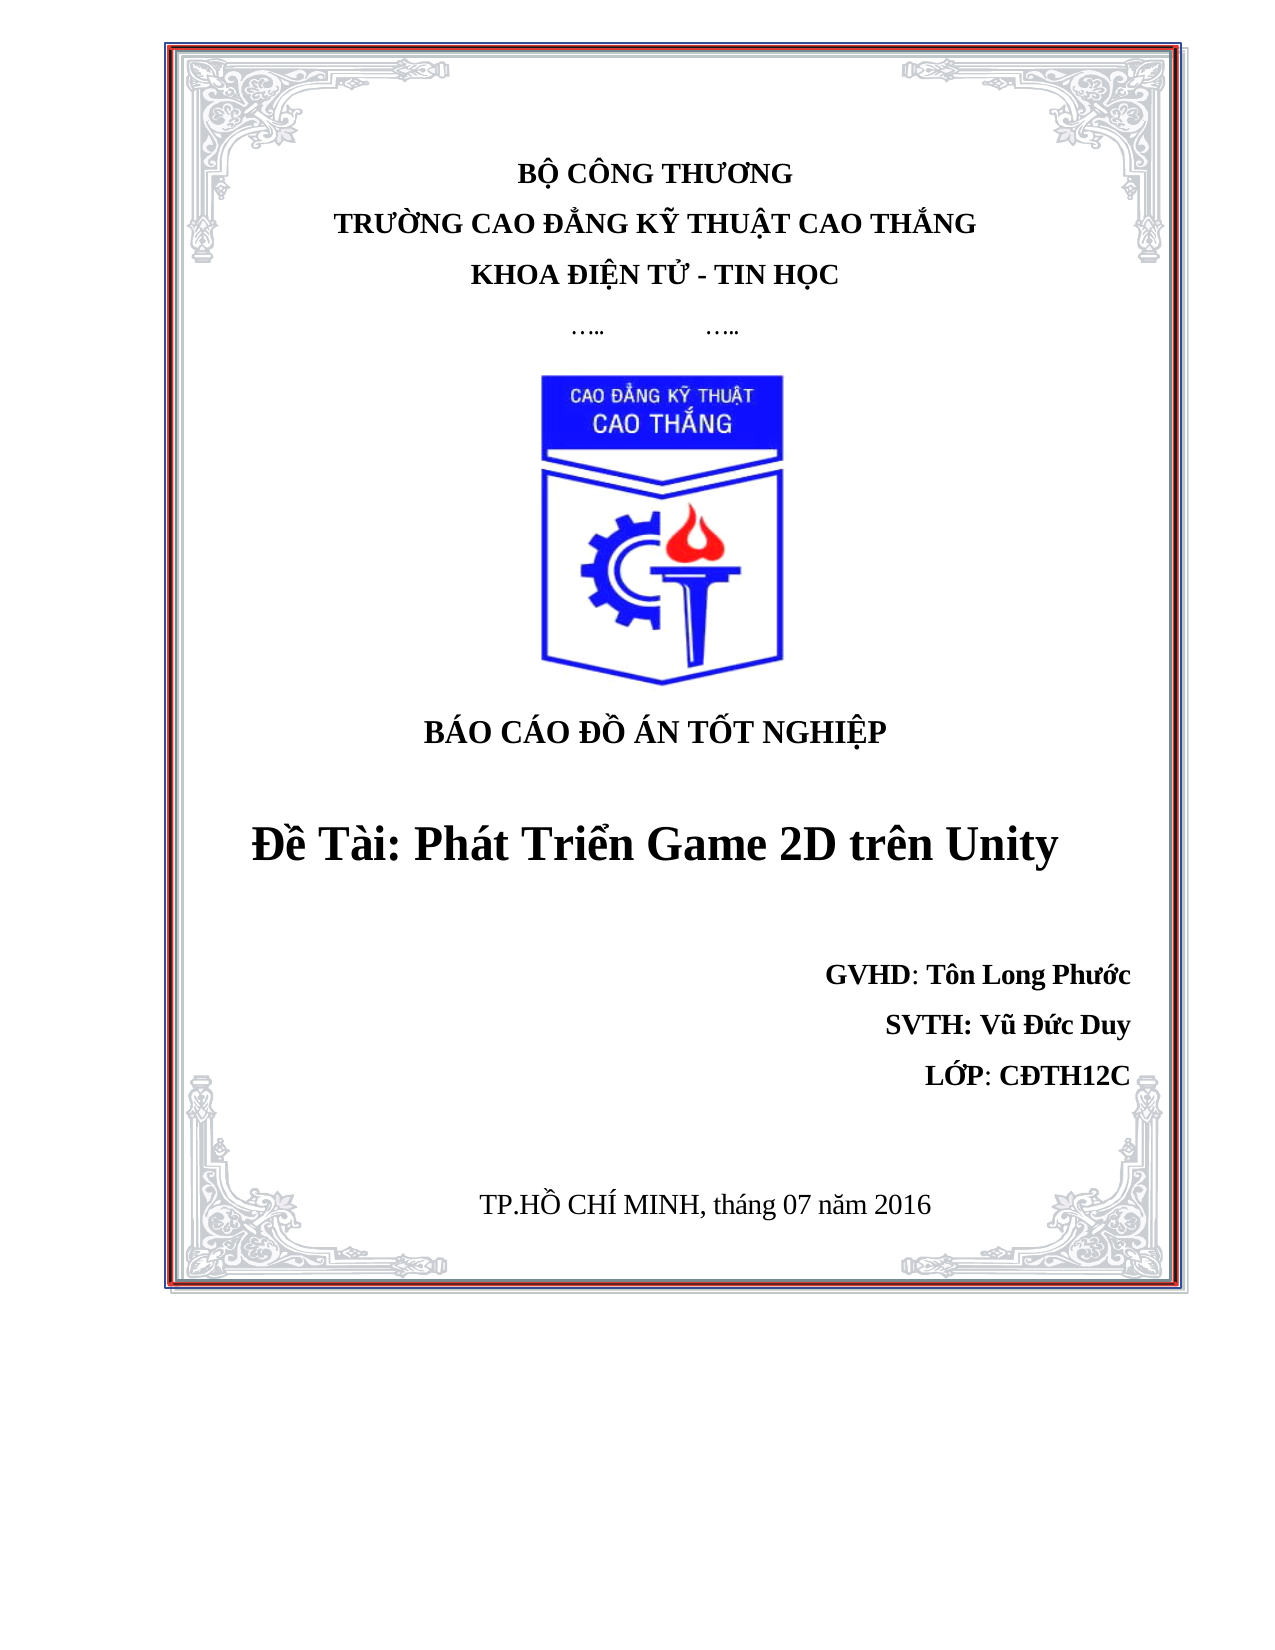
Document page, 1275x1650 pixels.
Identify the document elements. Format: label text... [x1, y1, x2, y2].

text …..  ….. [179, 307, 1131, 341]
picture [520, 359, 804, 694]
text TRƯỜNG CAO ĐẲNG KỸ THUẬT CAO THẮNG [179, 207, 1131, 240]
text TP.HỒ CHÍ MINH, tháng 07 năm 2016 [404, 1187, 1131, 1221]
text GVHD: Tôn Long Phước [479, 957, 1131, 991]
text BÁO CÁO ĐỒ ÁN TỐT NGHIỆP [179, 713, 1131, 751]
text Đề Tài: Phát Triển Game 2D trên Unity [179, 813, 1131, 871]
text SVTH: Vũ Đức Duy [179, 1007, 1131, 1041]
text KHOA ĐIỆN TỬ - TIN HỌC [179, 257, 1131, 290]
text LỚP: CĐTH12C [704, 1058, 1131, 1091]
text BỘ CÔNG THƯƠNG [179, 156, 1131, 190]
